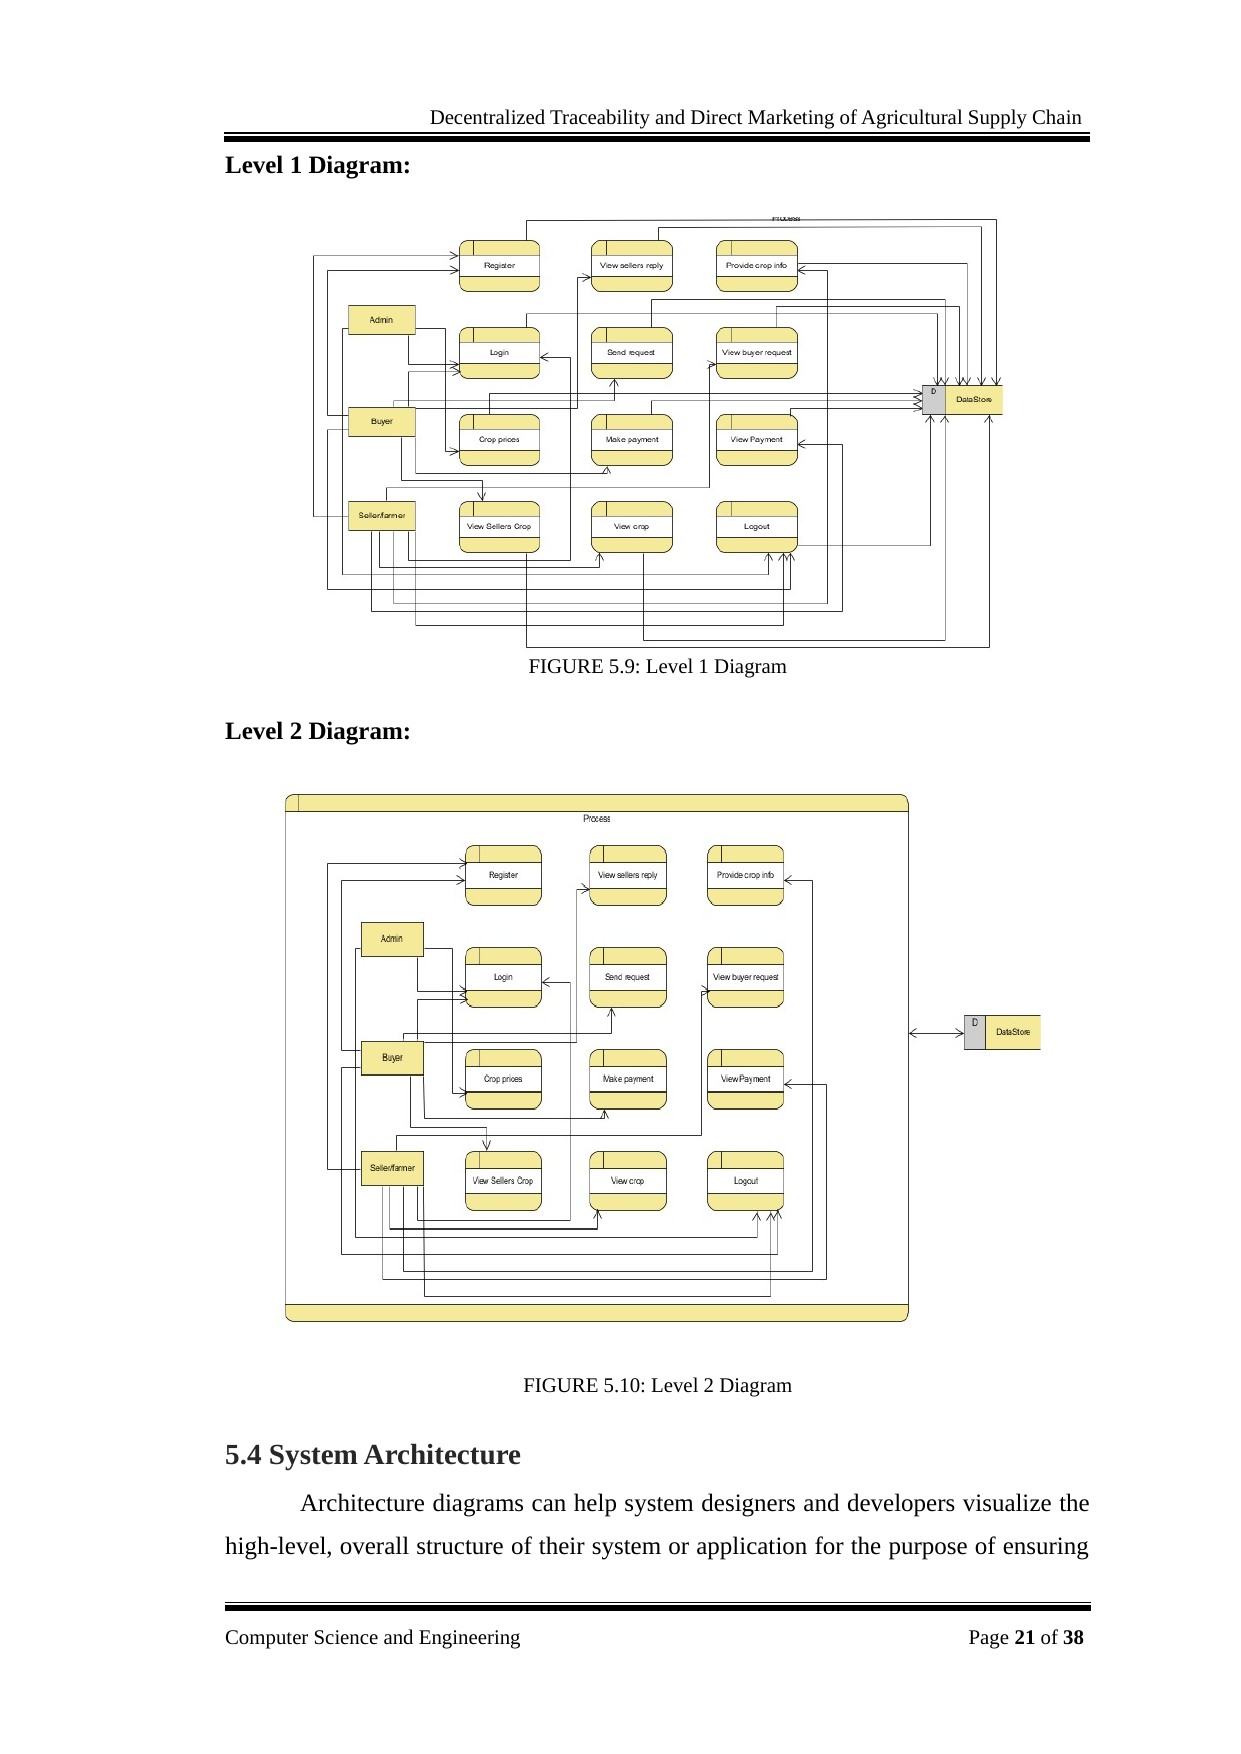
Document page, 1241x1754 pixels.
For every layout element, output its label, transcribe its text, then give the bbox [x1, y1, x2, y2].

text Level 1 Diagram: [225, 150, 1090, 179]
picture [303, 217, 1013, 652]
picture [273, 783, 1042, 1333]
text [225, 1488, 1090, 1560]
text FIGURE 5.10: Level 2 Diagram [225, 1373, 1090, 1397]
text Level 2 Diagram: [225, 716, 1090, 745]
subtitle 5.4 System Architecture [225, 1437, 1090, 1471]
text FIGURE 5.9: Level 1 Diagram [225, 654, 1090, 678]
